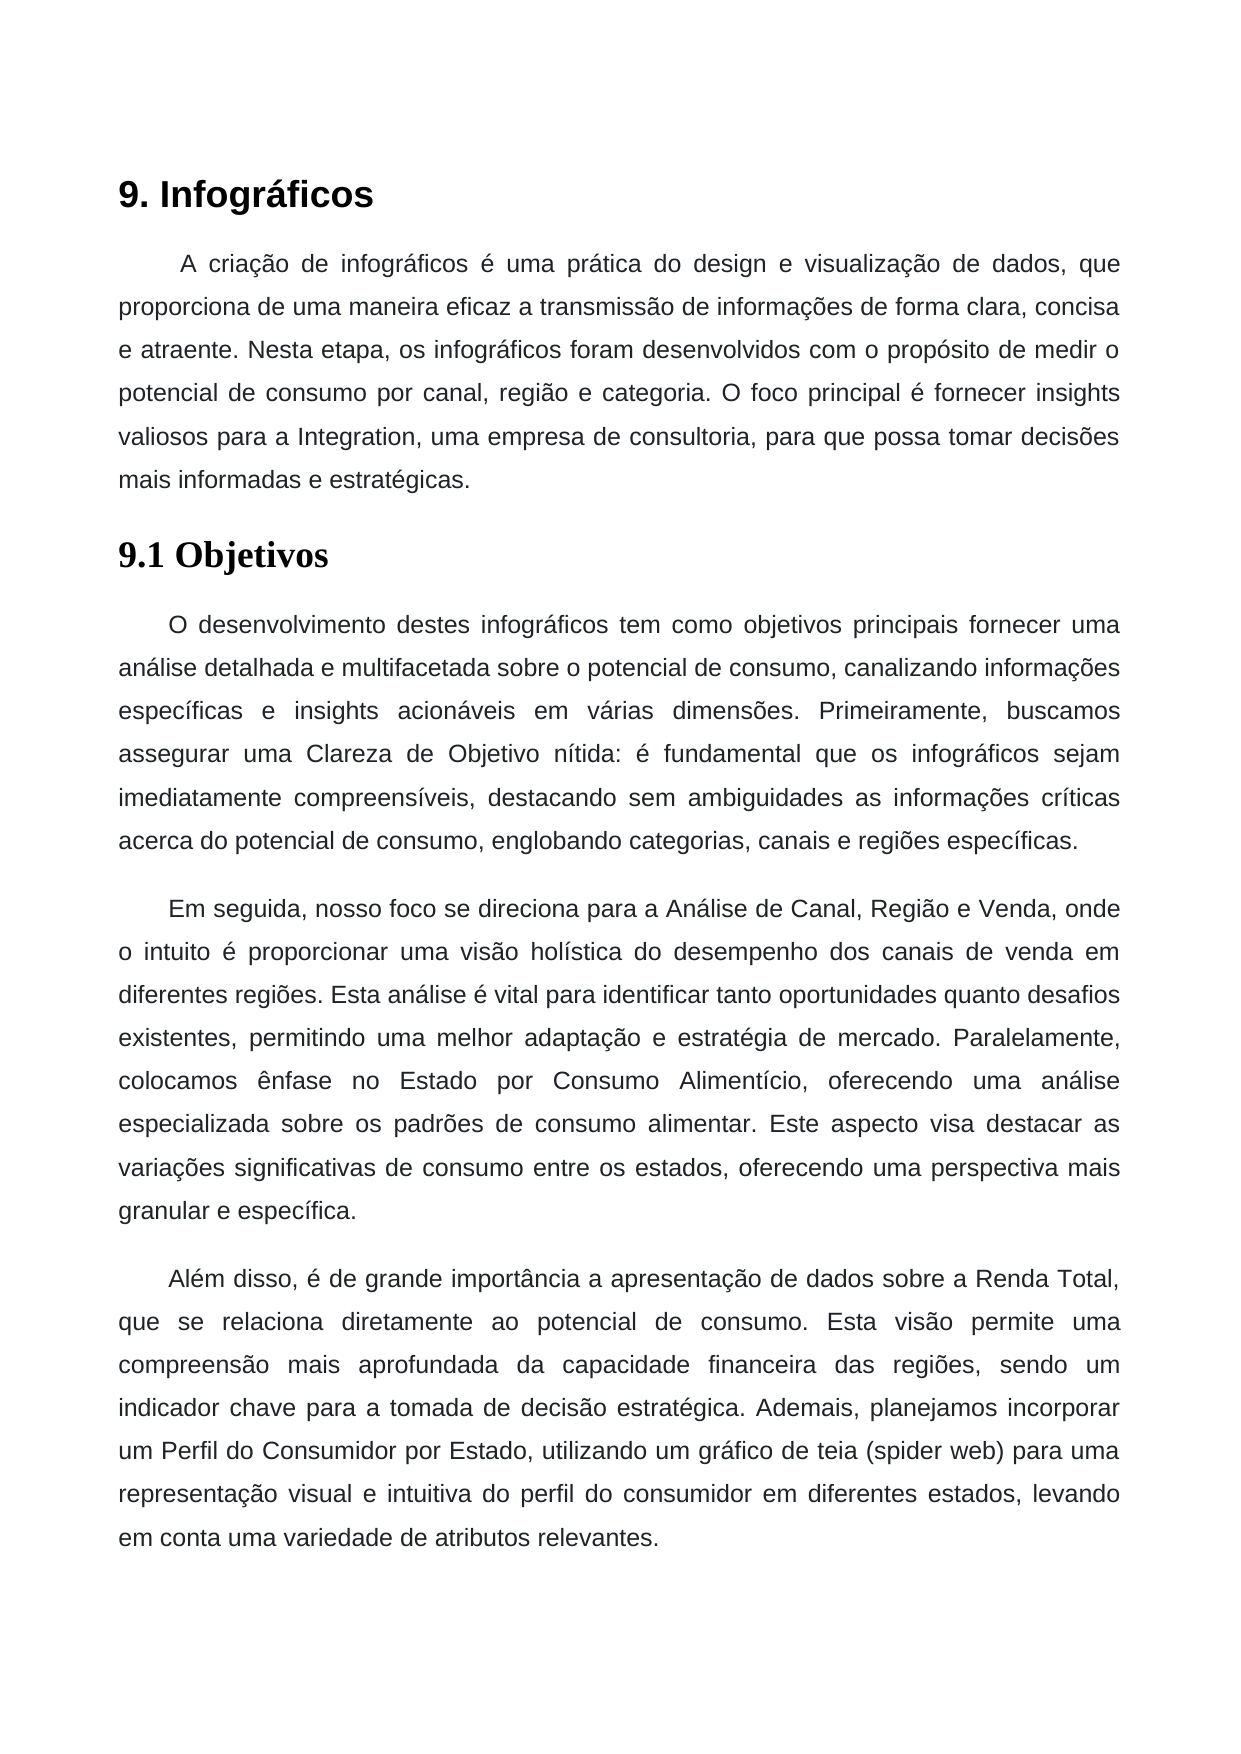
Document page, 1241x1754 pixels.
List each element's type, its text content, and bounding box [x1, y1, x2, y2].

text A criação de infográficos é uma prática do design e visualização de dados, que proporciona de uma maneira eficaz a transmissão de informações de forma clara, concisa e atraente. Nesta etapa, os infográficos foram desenvolvidos com o propósito de medir o potencial de consumo por canal, região e categoria. O foco principal é fornecer insights valiosos para a Integration, uma empresa de consultoria, para que possa tomar decisões mais informadas e estratégicas. [118, 249, 1122, 493]
subtitle 9. Infográficos [118, 172, 1122, 215]
text O desenvolvimento destes infográficos tem como objetivos principais fornecer uma análise detalhada e multifacetada sobre o potencial de consumo, canalizando informações específicas e insights acionáveis em várias dimensões. Primeiramente, buscamos assegurar uma Clareza de Objetivo nítida: é fundamental que os infográficos sejam imediatamente compreensíveis, destacando sem ambiguidades as informações críticas acerca do potencial de consumo, englobando categorias, canais e regiões específicas. [118, 610, 1122, 854]
text Em seguida, nosso foco se direciona para a Análise de Canal, Região e Venda, onde o intuito é proporcionar uma visão holística do desempenho dos canais de venda em diferentes regiões. Esta análise é vital para identificar tanto oportunidades quanto desafios existentes, permitindo uma melhor adaptação e estratégia de mercado. Paralelamente, colocamos ênfase no Estado por Consumo Alimentício, oferecendo uma análise especializada sobre os padrões de consumo alimentar. Este aspecto visa destacar as variações significativas de consumo entre os estados, oferecendo uma perspectiva mais granular e específica. [118, 894, 1122, 1224]
text Além disso, é de grande importância a apresentação de dados sobre a Renda Total, que se relaciona diretamente ao potencial de consumo. Esta visão permite uma compreensão mais aprofundada da capacidade financeira das regiões, sendo um indicador chave para a tomada de decisão estratégica. Ademais, planejamos incorporar um Perfil do Consumidor por Estado, utilizando um gráfico de teia (spider web) para uma representação visual e intuitiva do perfil do consumidor em diferentes estados, levando em conta uma variedade de atributos relevantes. [118, 1264, 1122, 1551]
subtitle 9.1 Objetivos [118, 533, 1122, 576]
